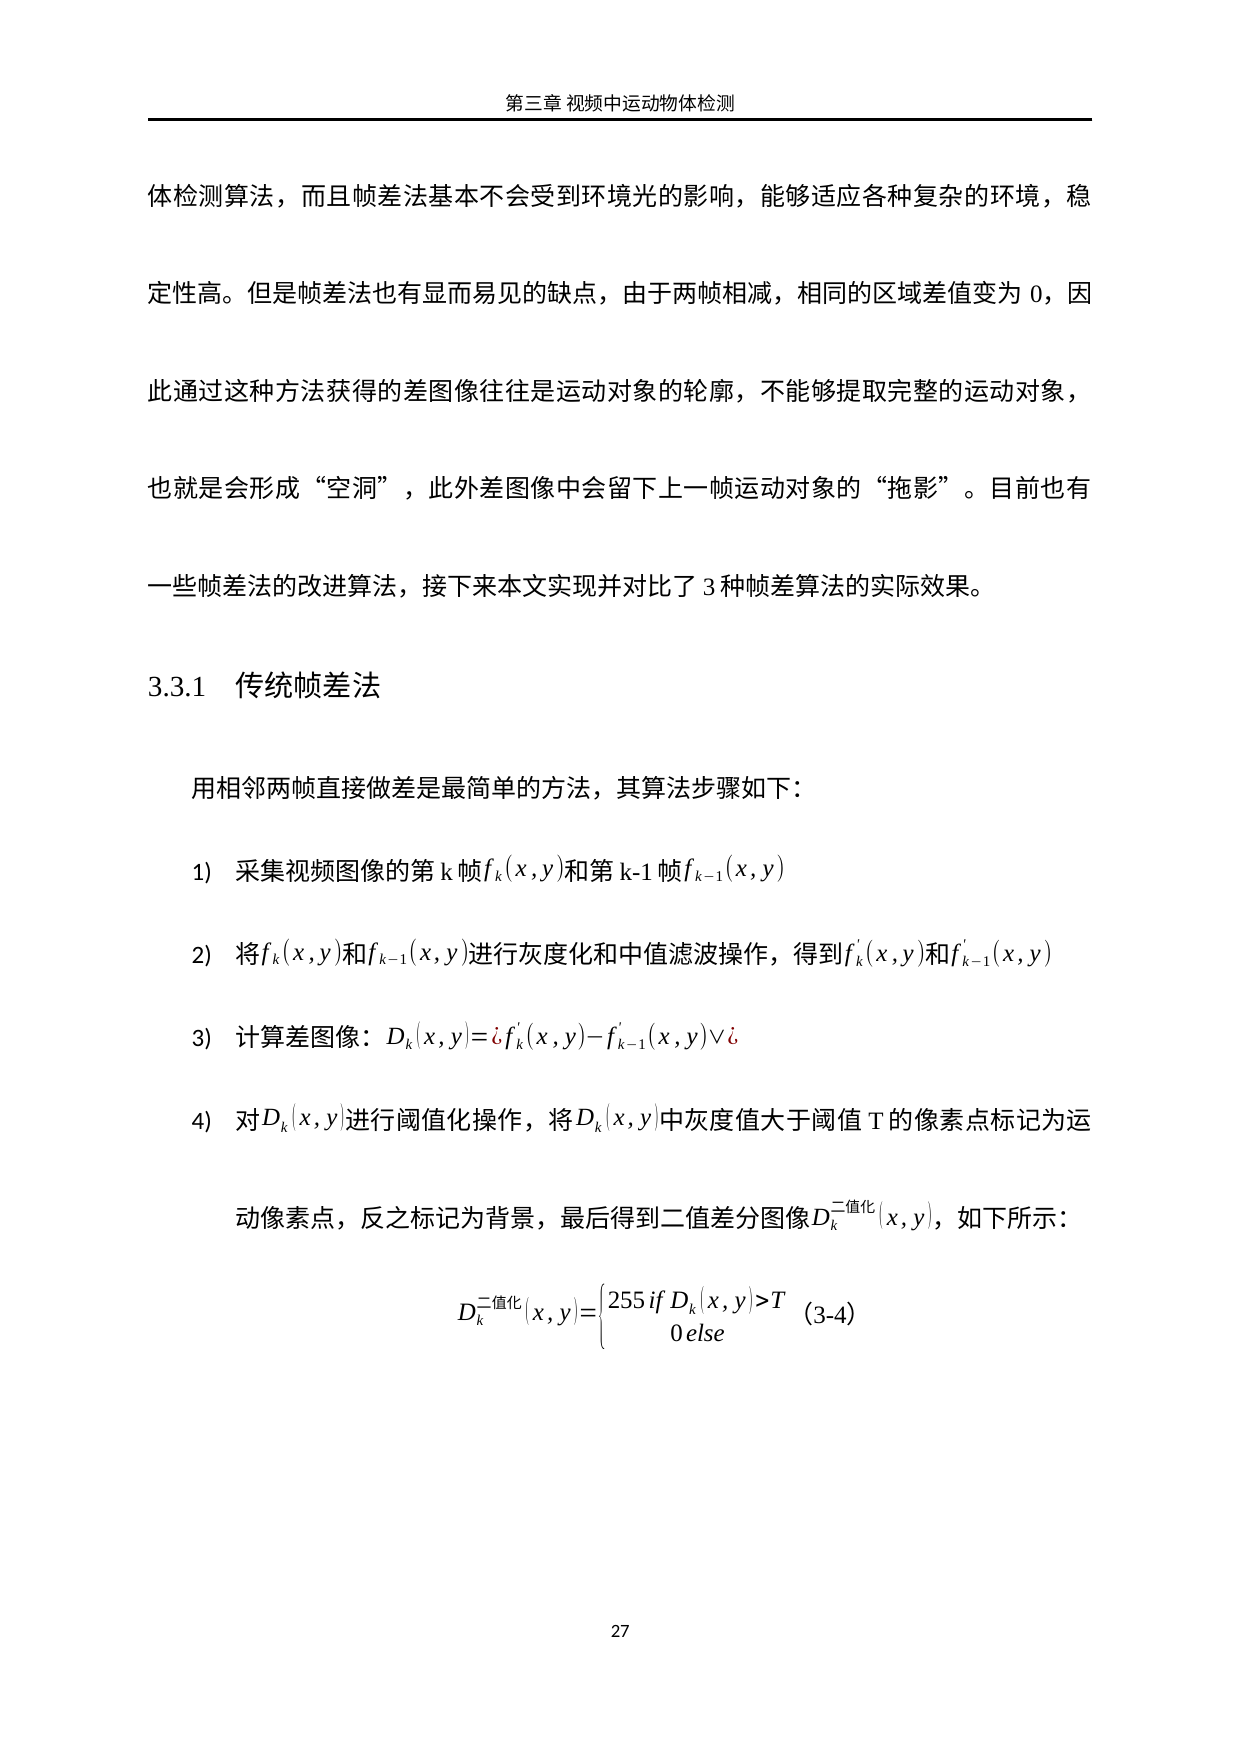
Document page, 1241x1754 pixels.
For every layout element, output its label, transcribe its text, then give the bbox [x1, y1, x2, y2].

list （3-4） [235, 1267, 1092, 1364]
list 对进行阈值化操作，将中灰度值大于阈值T的像素点标记为运动像素点，反之标记为背景，最后得到二值差分图像，如下所示： [191, 1086, 1092, 1249]
list 计算差图像： [191, 1003, 1092, 1068]
text 用相邻两帧直接做差是最简单的方法，其算法步骤如下： [191, 754, 1092, 819]
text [148, 162, 1092, 617]
list 将和进行灰度化和中值滤波操作，得到和 [191, 920, 1092, 985]
list 传统帧差法 [148, 651, 1092, 716]
list 采集视频图像的第k帧和第k-1帧 [191, 837, 1092, 902]
